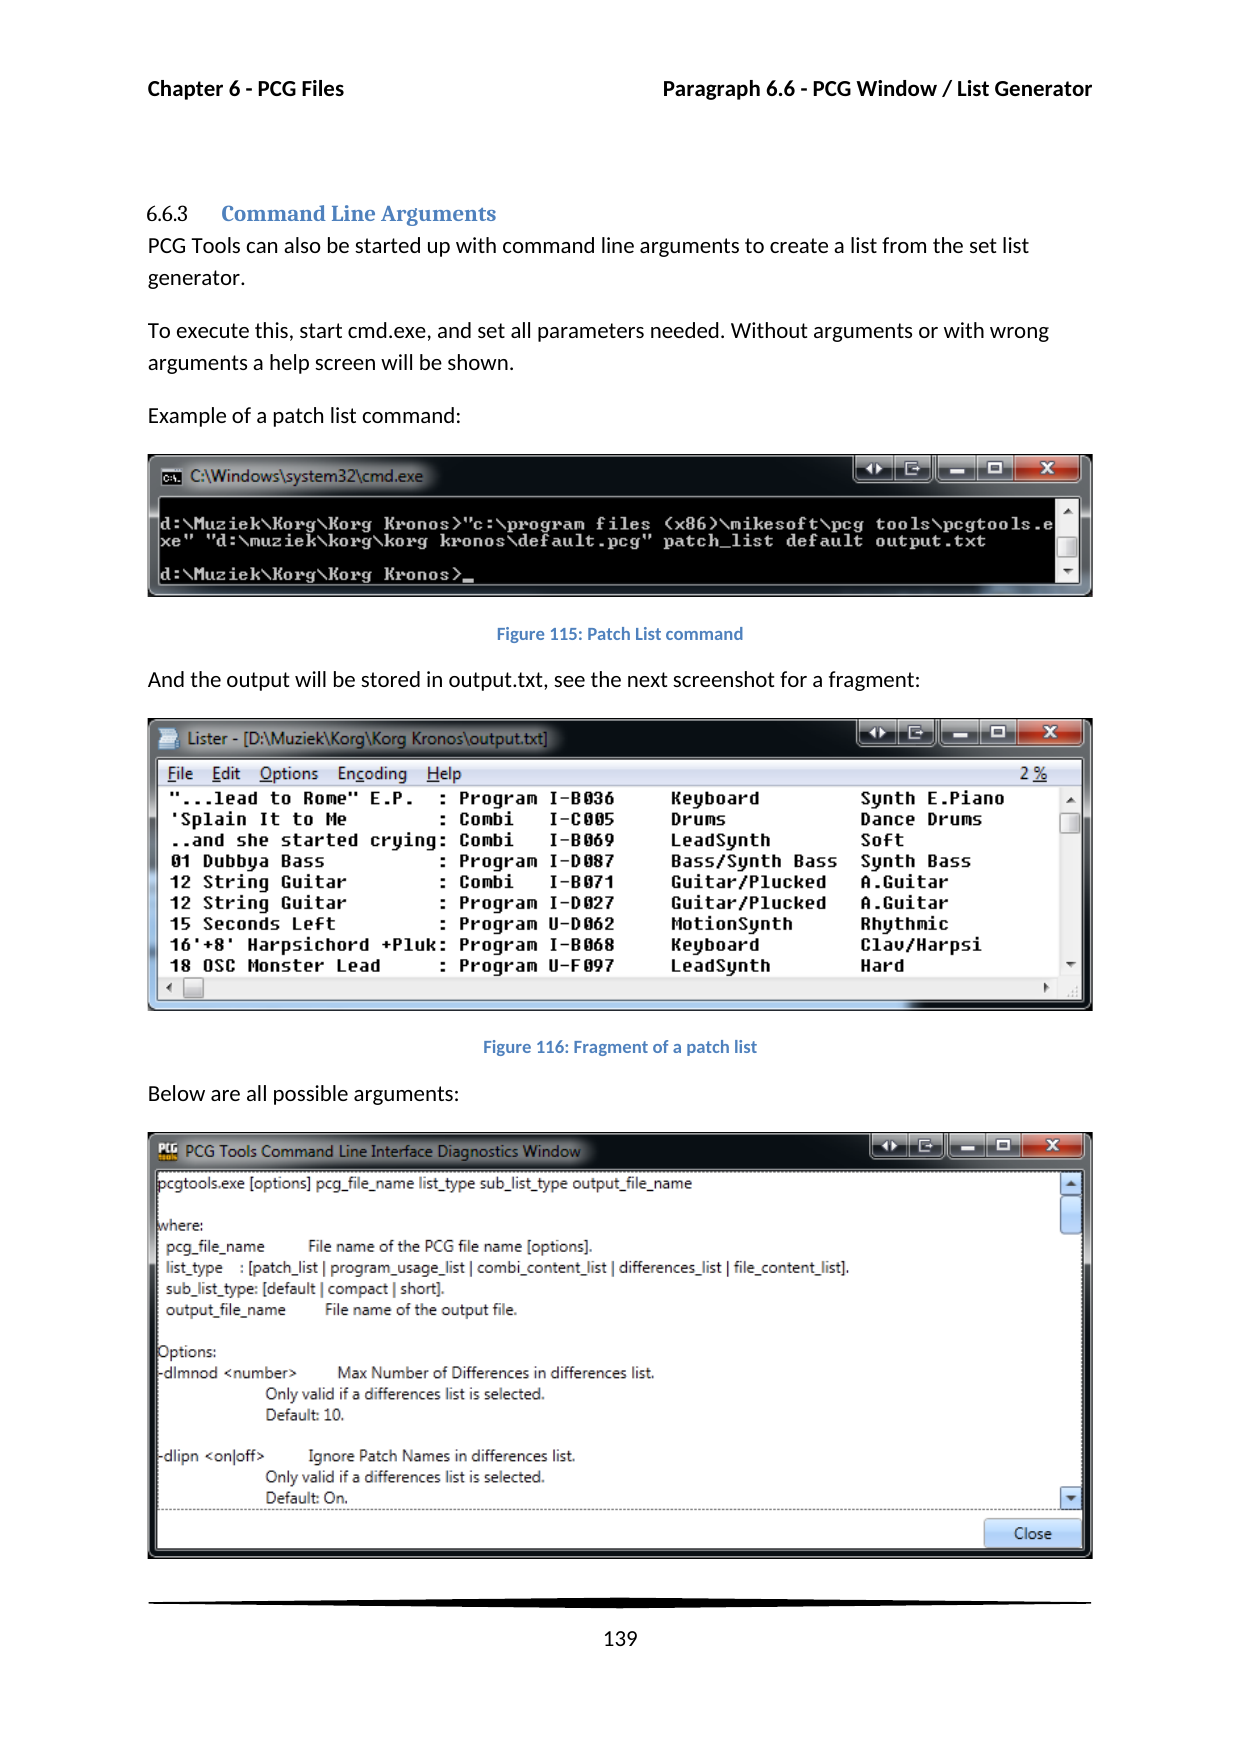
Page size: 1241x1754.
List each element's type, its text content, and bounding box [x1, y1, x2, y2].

text Example of a patch list command: [148, 401, 1093, 429]
picture [147, 718, 1093, 1011]
text PCG Tools can also be started up with command line arguments to create a list from the set list generator. [148, 231, 1093, 291]
text Below are all possible arguments: [148, 1079, 1093, 1107]
text To execute this, start cmd.exe, and set all parameters needed. Without arguments or with wrong arguments a help screen will be shown. [148, 316, 1093, 376]
subtitle Command Line Arguments [146, 201, 1093, 227]
picture [147, 454, 1093, 597]
picture [147, 1132, 1093, 1559]
text And the output will be stored in output.txt, see the next screenshot for a fragment: [148, 665, 1093, 693]
